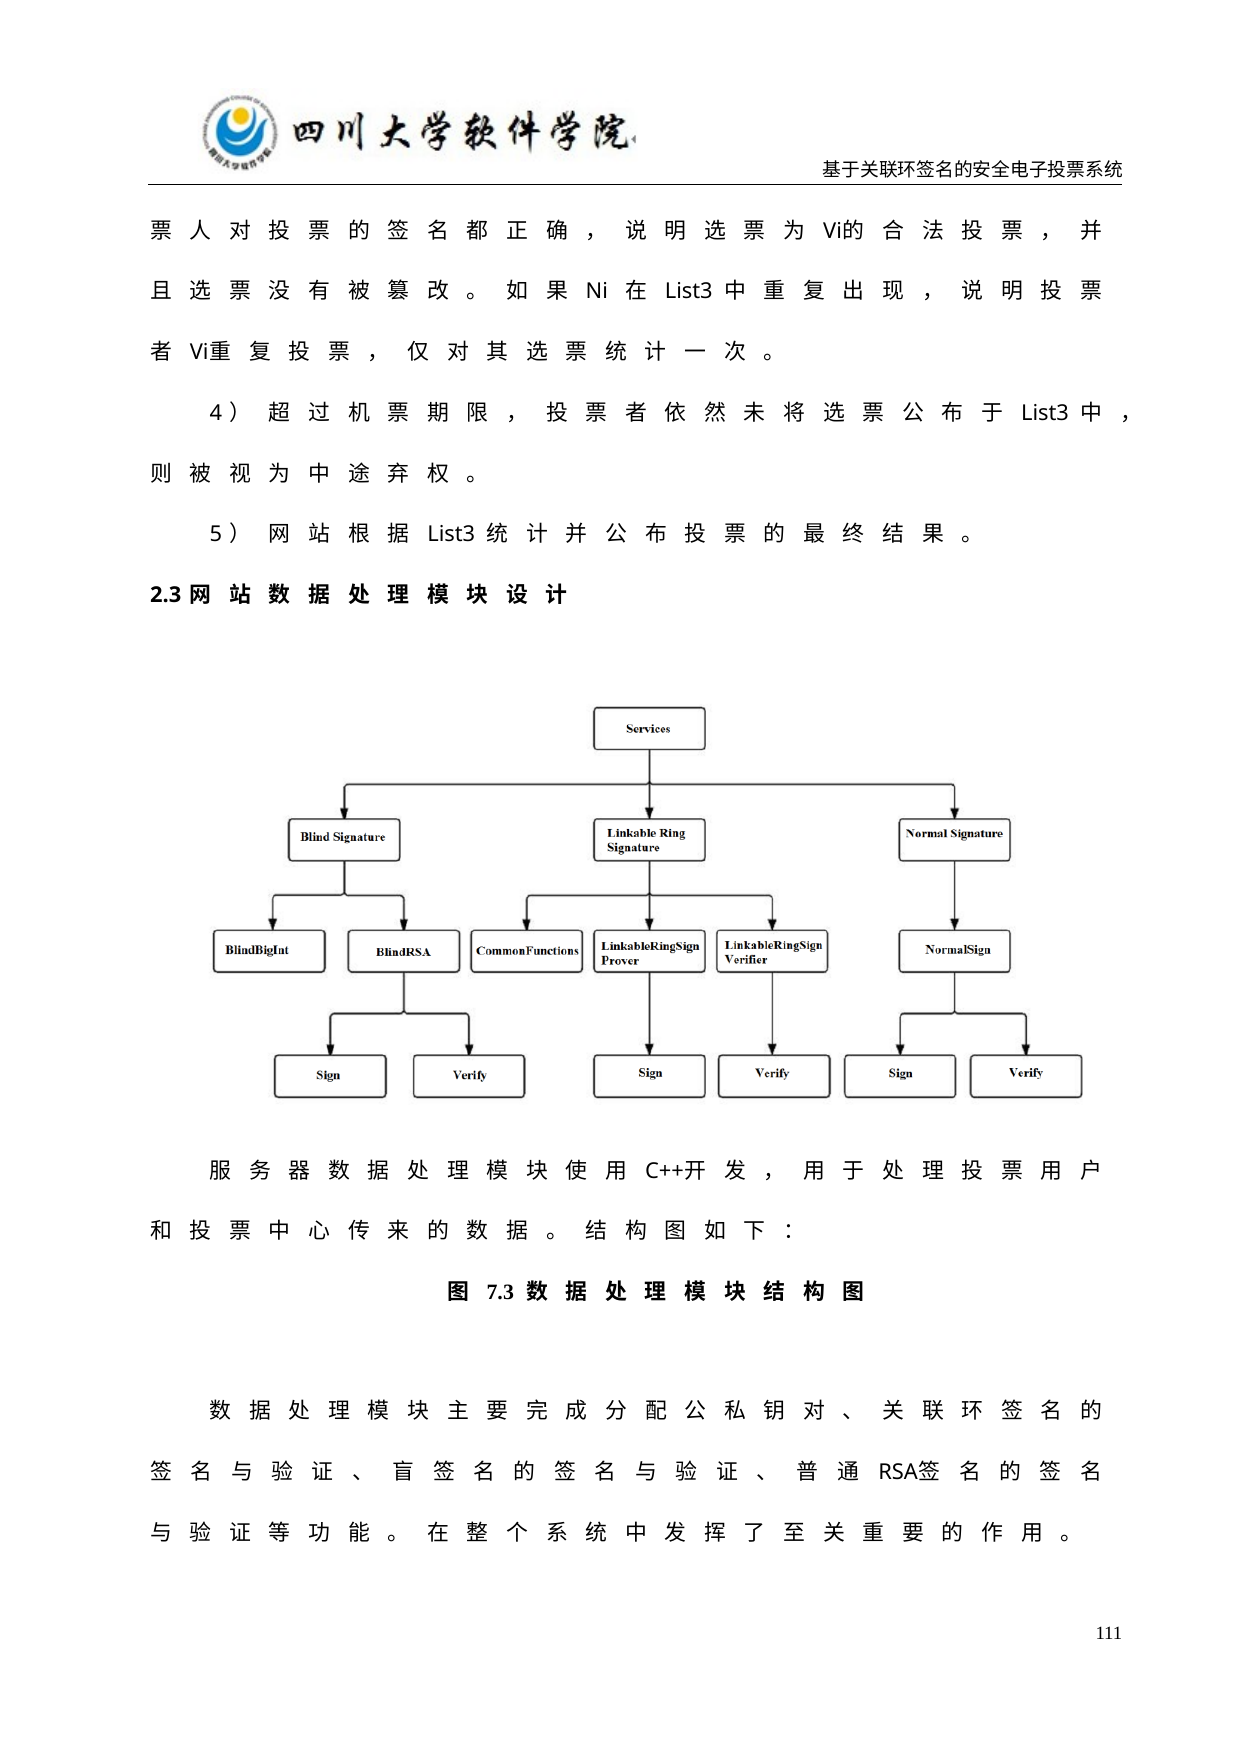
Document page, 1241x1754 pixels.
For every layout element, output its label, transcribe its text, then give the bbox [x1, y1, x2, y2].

text 数据处理模块主要完成分配公私钥对、关联环签名的签名与验证、盲签名的签名与验证、普通RSA签名的签名与验证等功能。在整个系统中发挥了至关重要的作用。 [150, 1379, 1120, 1561]
text 2.3 网站数据处理模块设计 [150, 562, 1120, 623]
picture [200, 675, 1107, 1123]
text 5）网站根据List3统计并公布投票的最终结果。 [150, 502, 1120, 562]
text 4）超过机票期限，投票者依然未将选票公布于List3中，则被视为中途弃权。 [150, 380, 1120, 502]
picture [197, 88, 639, 177]
text 图7.3 数据处理模块结构图 [150, 1259, 1120, 1320]
text 3）Vi对选票Ei签名，然后将相关信息公布于List3中。任何人均可验证最终计票信息的正确性。若投票中心和投票人对投票的签名都正确，说明选票为Vi的合法投票，并且选票没有被篡改。如果Ni在List3中重复出现，说明投票者Vi重复投票，仅对其选票统计一次。 [150, 198, 1120, 380]
